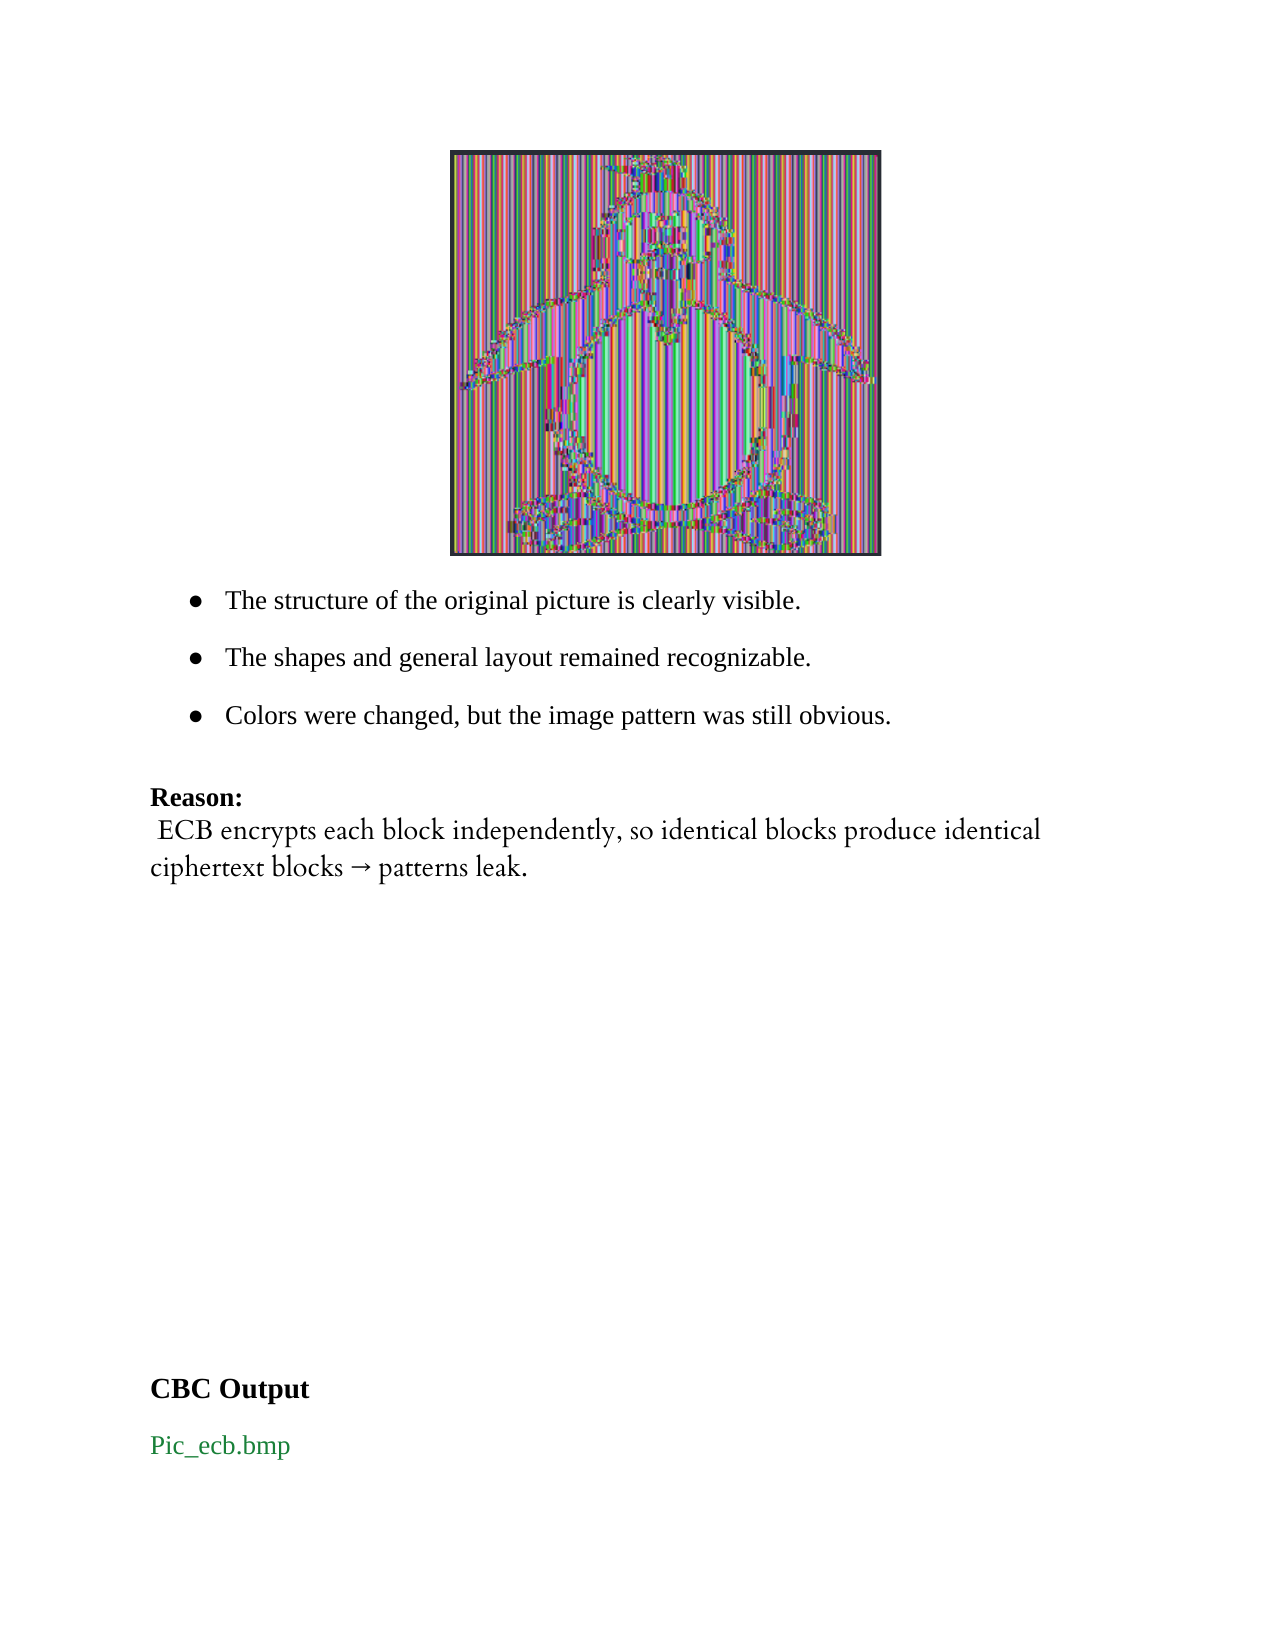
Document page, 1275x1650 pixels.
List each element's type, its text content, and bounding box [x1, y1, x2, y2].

text Reason: ECB encrypts each block independently, so identical blocks produce identical ciphertext blocks → patterns leak. [150, 782, 1125, 886]
subtitle CBC Output [150, 1371, 1125, 1404]
list The structure of the original picture is clearly visible. [187, 584, 1125, 642]
list The shapes and general layout remained recognizable. [187, 642, 1125, 699]
text Pic_ecb.bmp [150, 1429, 1125, 1461]
list Colors were changed, but the image pattern was still obvious. [187, 699, 1125, 757]
picture [450, 150, 882, 556]
